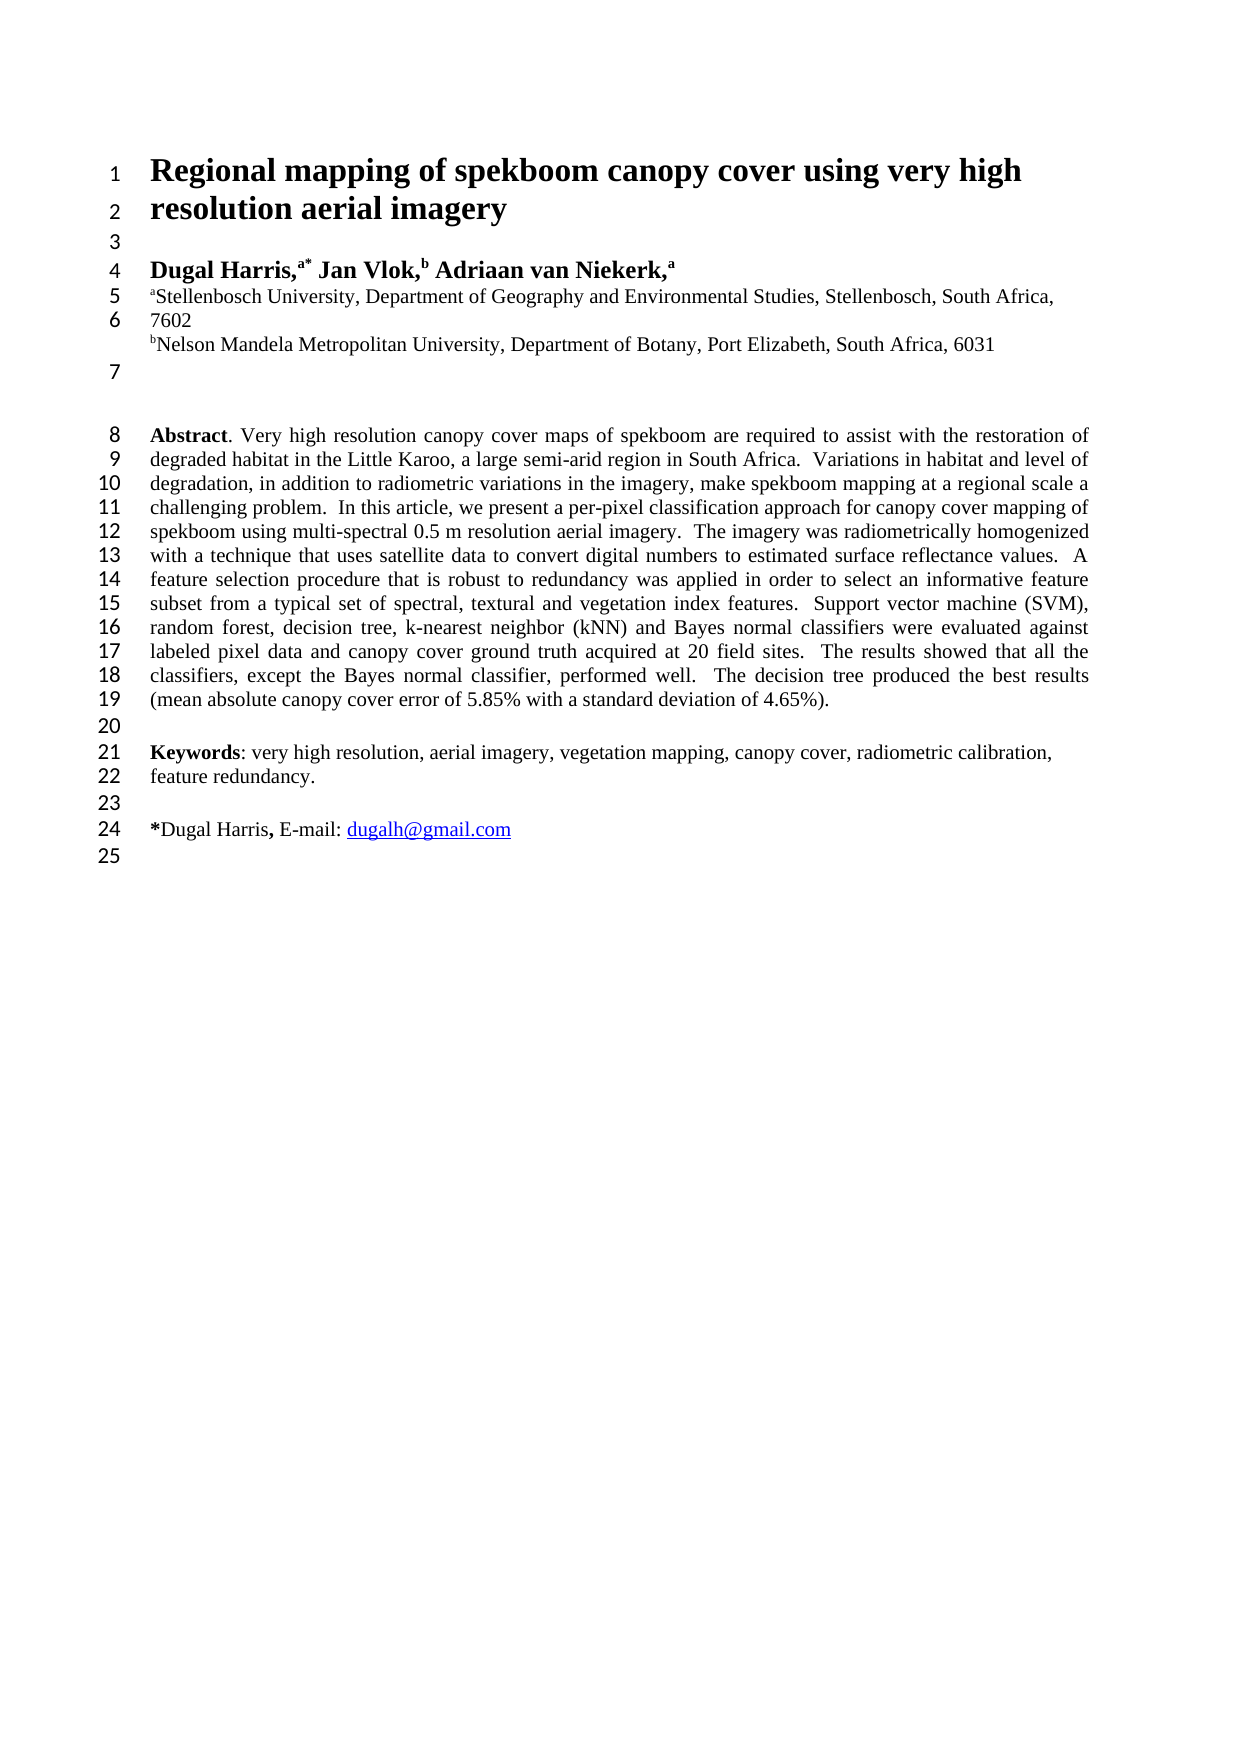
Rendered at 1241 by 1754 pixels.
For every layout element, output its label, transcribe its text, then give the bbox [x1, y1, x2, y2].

text Keywords: very high resolution, aerial imagery, vegetation mapping, canopy cover, radiometric calibration, feature redundancy. [150, 740, 1090, 788]
text bNelson Mandela Metropolitan University, Department of Botany, Port Elizabeth, South Africa, 6031 [150, 332, 1090, 356]
title Regional mapping of spekboom canopy cover using very high resolution aerial imagery [150, 150, 1090, 227]
text Abstract. Very high resolution canopy cover maps of spekboom are required to assist with the restoration of degraded habitat in the Little Karoo, a large semi-arid region in South Africa. Variations in habitat and level of degradation, in addition to radiometric variations in the imagery, make spekboom mapping at a regional scale a challenging problem. In this article, we present a per-pixel classification approach for canopy cover mapping of spekboom using multi-spectral 0.5 m resolution aerial imagery. The imagery was radiometrically homogenized with a technique that uses satellite data to convert digital numbers to estimated surface reflectance values. A feature selection procedure that is robust to redundancy was applied in order to select an informative feature subset from a typical set of spectral, textural and vegetation index features. Support vector machine (SVM), random forest, decision tree, k-nearest neighbor (kNN) and Bayes normal classifiers were evaluated against labeled pixel data and canopy cover ground truth acquired at 20 field sites. The results showed that all the classifiers, except the Bayes normal classifier, performed well. The decision tree produced the best results (mean absolute canopy cover error of 5.85% with a standard deviation of 4.65%). [150, 423, 1090, 711]
text aStellenbosch University, Department of Geography and Environmental Studies, Stellenbosch, South Africa, 7602 [150, 284, 1090, 332]
text *Dugal Harris, E-mail: dugalh@gmail.com [150, 817, 1090, 841]
text Dugal Harris,a* Jan Vlok,b Adriaan van Niekerk,a [150, 255, 1090, 284]
